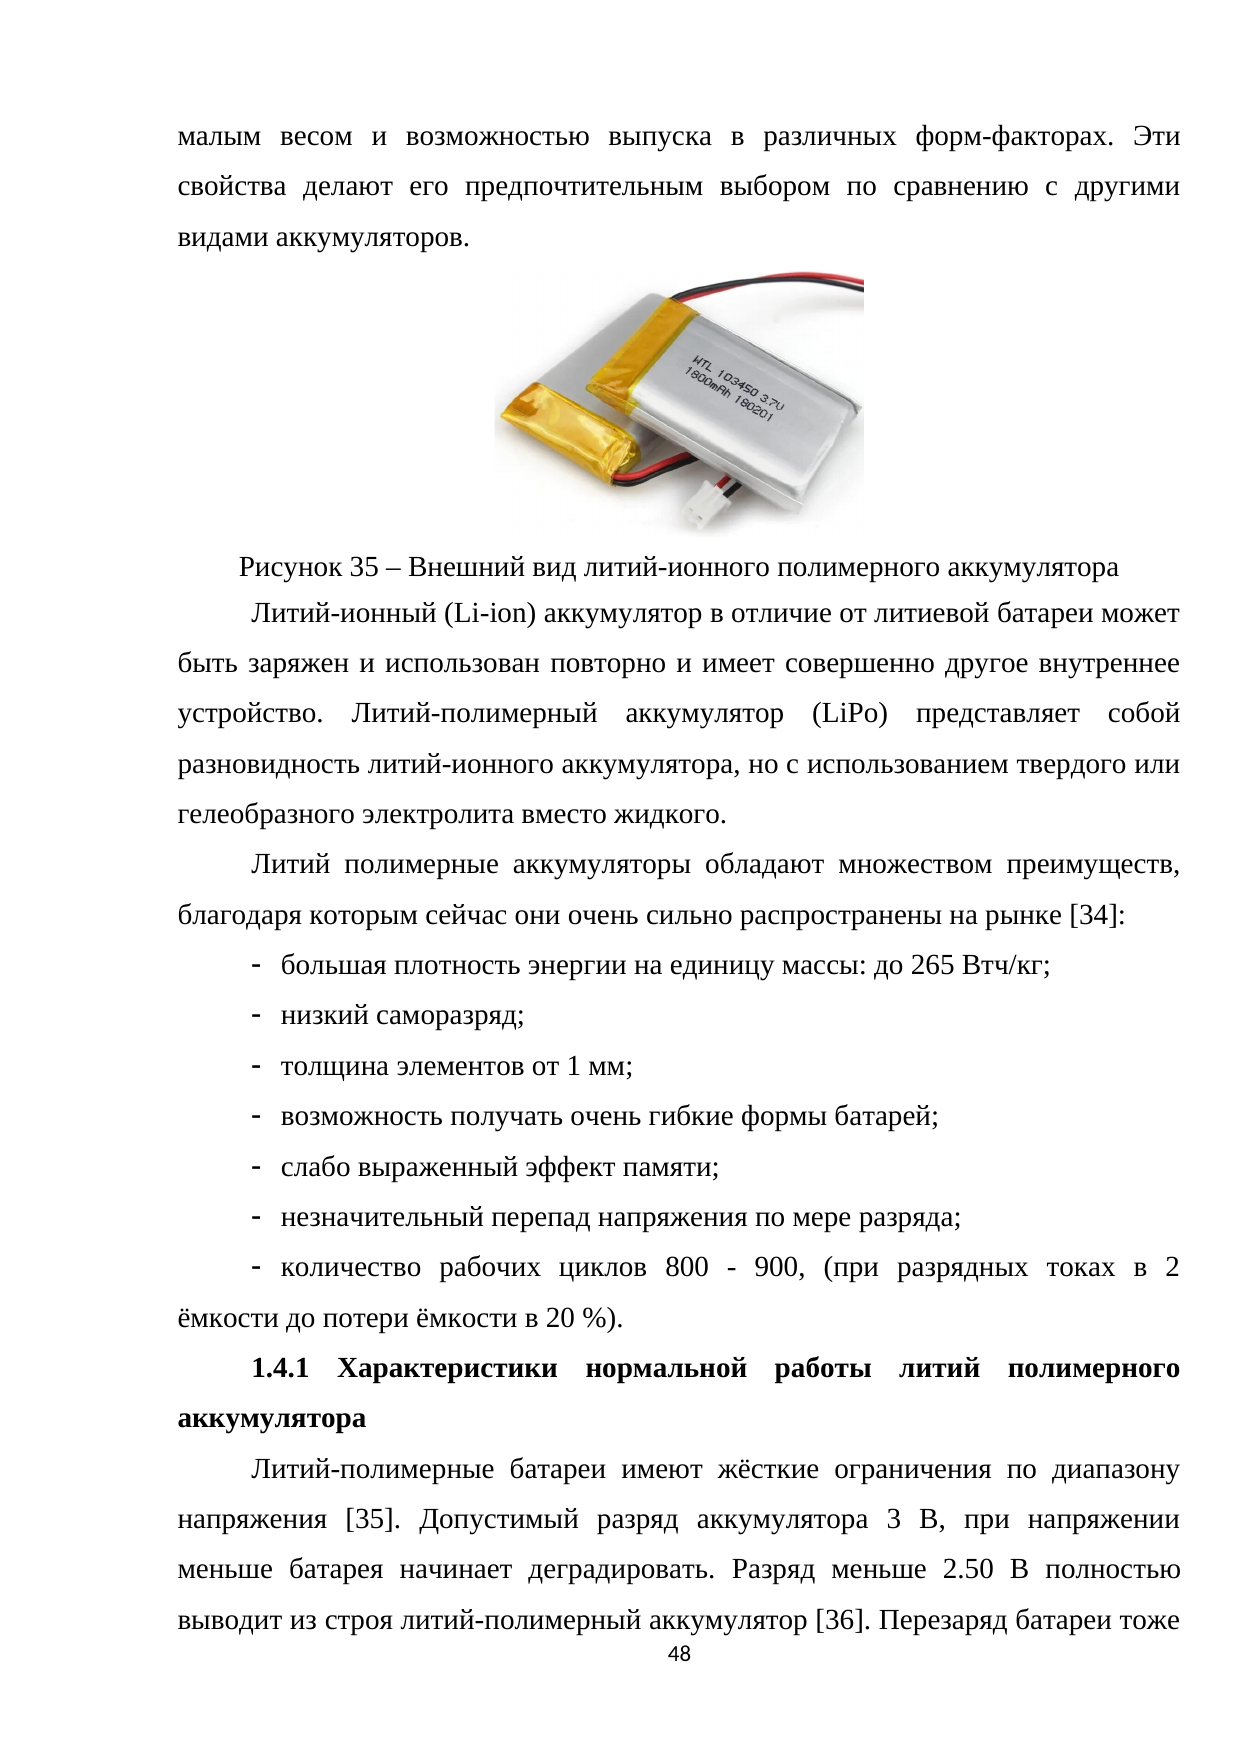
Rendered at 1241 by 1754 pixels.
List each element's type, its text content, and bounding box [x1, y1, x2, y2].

text Литий-ионный (Li-ion) аккумулятор в отличие от литиевой батареи может быть заряжен и использован повторно и имеет совершенно другое внутреннее устройство. Литий-полимерный аккумулятор (LiPo) представляет собой разновидность литий-ионного аккумулятора, но с использованием твердого или гелеобразного электролита вместо жидкого. [177, 595, 1181, 830]
list толщина элементов от 1 мм; [177, 1048, 1181, 1082]
list возможность получать очень гибкие формы батарей; [177, 1098, 1181, 1132]
text Рисунок 35 – Внешний вид литий-ионного полимерного аккумулятора [177, 549, 1181, 582]
list большая плотность энергии на единицу массы: до 265 Втч/кг; [177, 947, 1181, 981]
list слабо выраженный эффект памяти; [177, 1149, 1181, 1182]
subtitle 1.4.1 Характеристики нормальной работы литий полимерного аккумулятора [177, 1350, 1181, 1434]
list количество рабочих циклов 800 - 900, (при разрядных токах в 2 ёмкости до потери ёмкости в 20 %). [177, 1249, 1181, 1333]
list незначительный перепад напряжения по мере разряда; [177, 1199, 1181, 1233]
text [177, 1451, 1181, 1635]
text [177, 118, 1181, 252]
text Литий полимерные аккумуляторы обладают множеством преимуществ, благодаря которым сейчас они очень сильно распространены на рынке [34]: [177, 846, 1181, 930]
list низкий саморазряд; [177, 997, 1181, 1031]
picture [494, 269, 864, 537]
